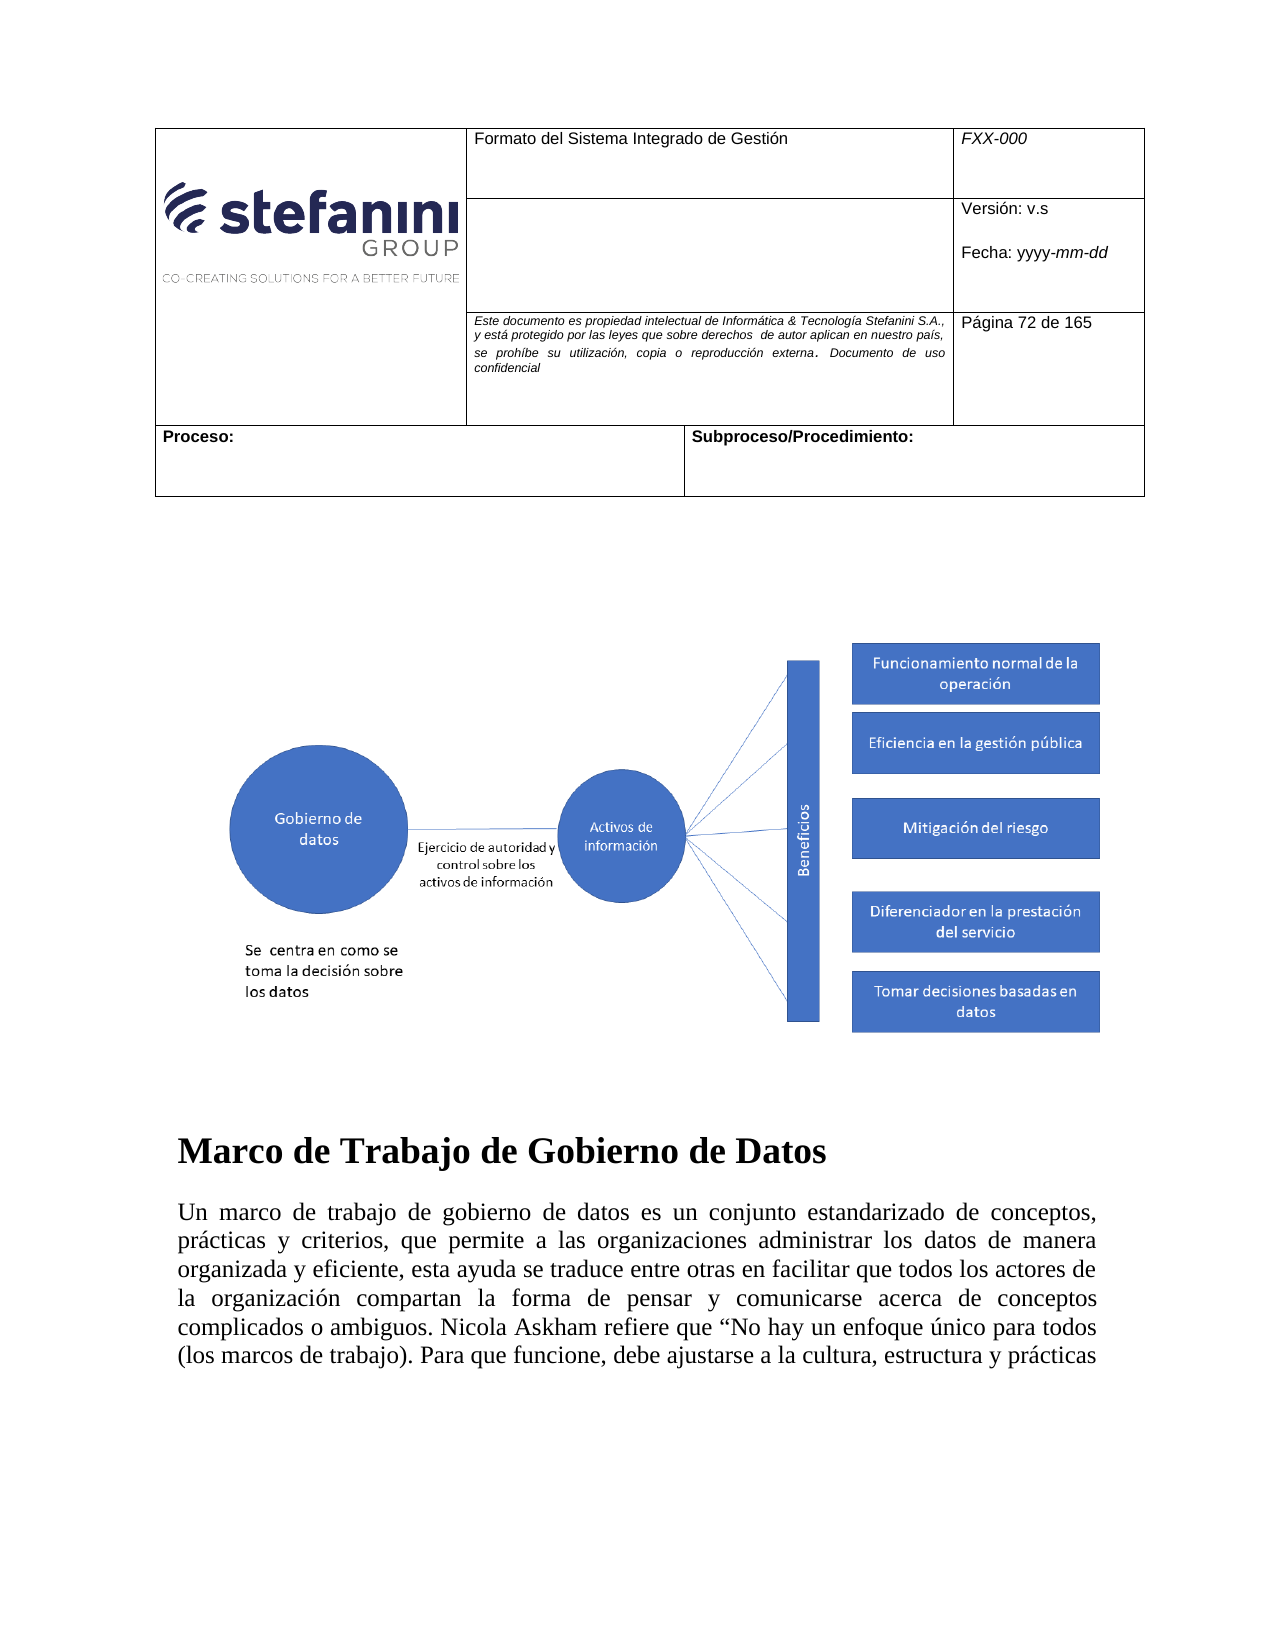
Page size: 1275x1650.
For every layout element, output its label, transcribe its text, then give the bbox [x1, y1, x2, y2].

picture [162, 182, 460, 286]
picture [196, 599, 1115, 1117]
text Un marco de trabajo de gobierno de datos es un conjunto estandarizado de conceptos, prácticas y criterios, que permite a las organizaciones administrar los datos de manera organizada y eficiente, esta ayuda se traduce entre otras en facilitar que todos los actores de la organización compartan la forma de pensar y comunicarse acerca de conceptos complicados o ambiguos. Nicola Askham refiere que “No hay un enfoque único para todos (los marcos de trabajo). Para que funcione, debe ajustarse a la cultura, estructura y prácticas de la organización. Una vez dicho esto, los componentes básicos de las políticas, procesos, roles y responsabilidades se encontrarán en todos los marcos”. [7] [177, 1197, 1098, 1369]
subtitle Marco de Trabajo de Gobierno de Datos [177, 1129, 1098, 1172]
